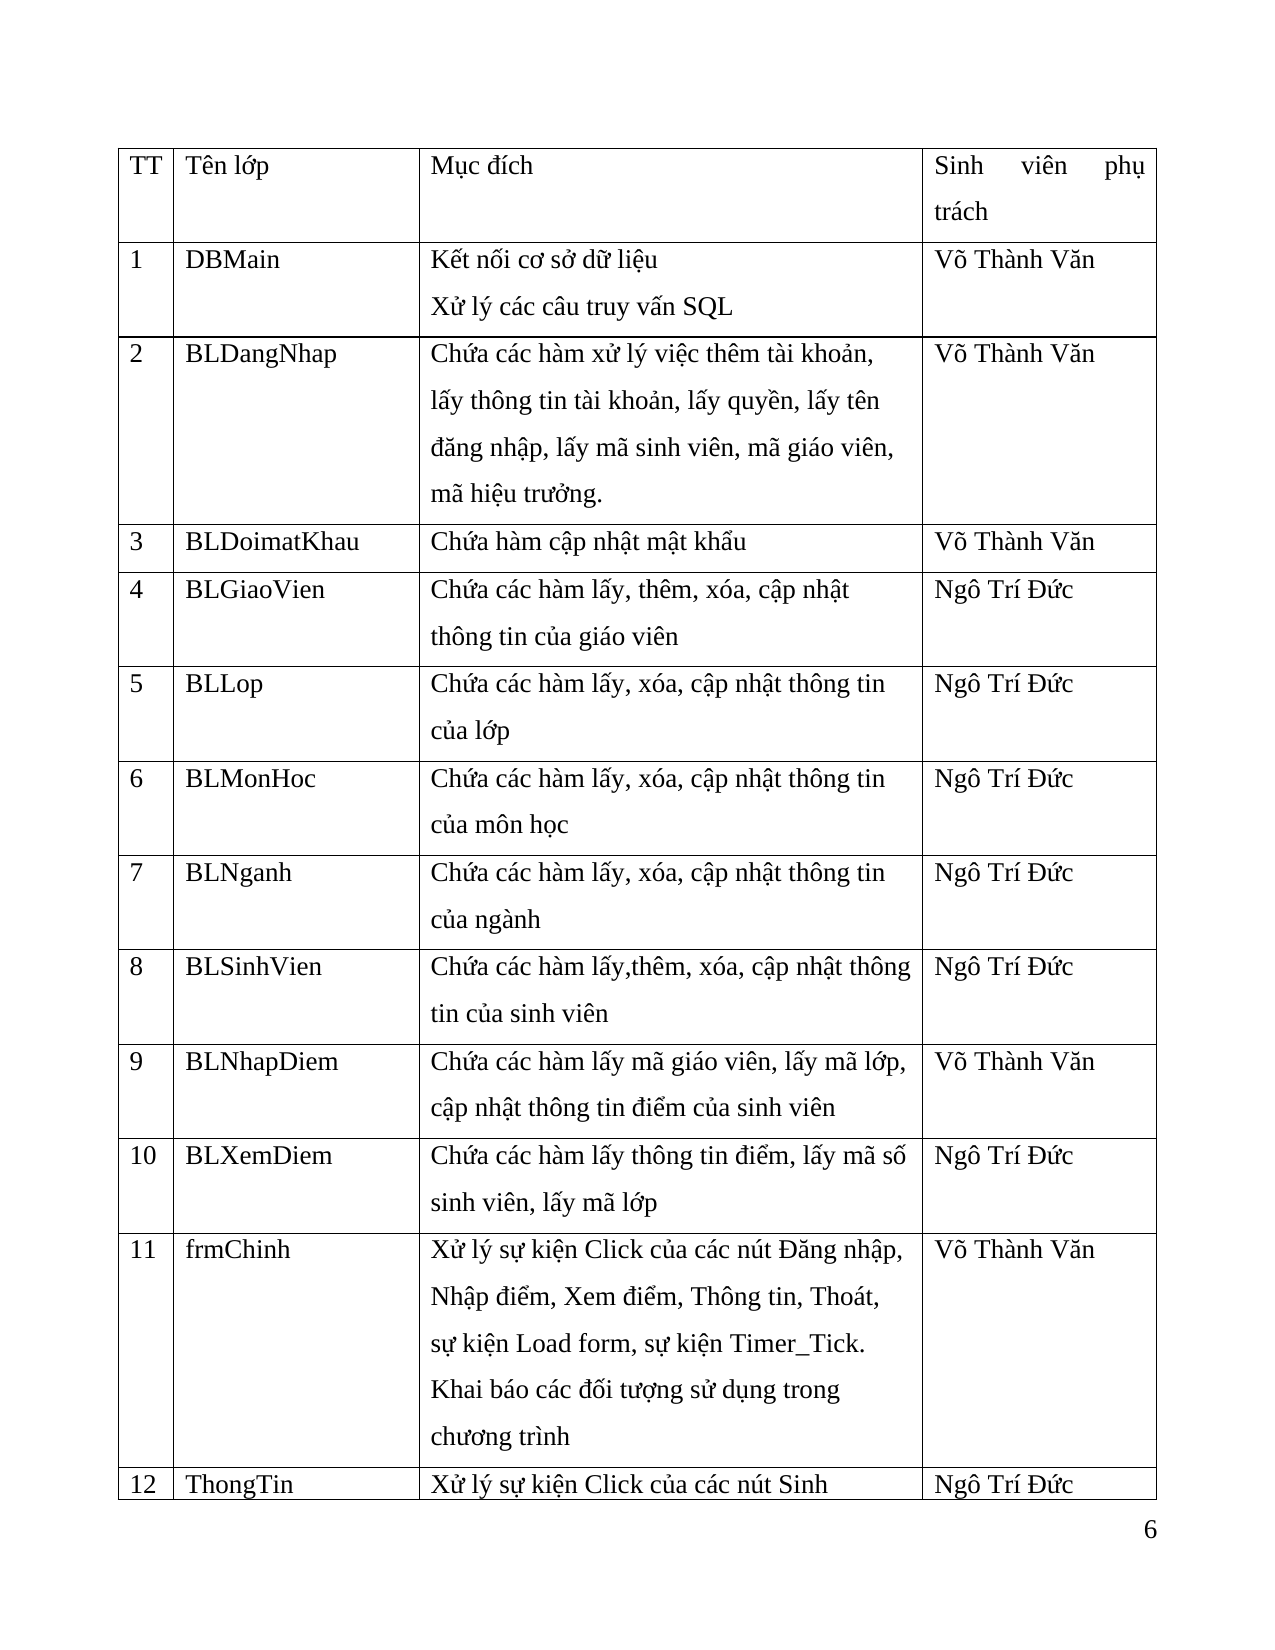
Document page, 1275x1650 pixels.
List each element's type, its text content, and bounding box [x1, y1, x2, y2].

table_cell Ngô Trí Đức [923, 1139, 1156, 1232]
table_cell BLMonHoc [174, 762, 419, 855]
table_header Tên lớp [174, 149, 419, 242]
table_cell BLDoimatKhau [174, 525, 419, 572]
table_cell ThongTin [174, 1468, 419, 1499]
table_cell Ngô Trí Đức [923, 1468, 1156, 1499]
table_cell Chứa các hàm lấy mã giáo viên, lấy mã lớp, cập nhật thông tin điểm của sinh viên [420, 1045, 922, 1138]
table_cell Ngô Trí Đức [923, 856, 1156, 949]
table_cell Chứa các hàm lấy thông tin điểm, lấy mã số sinh viên, lấy mã lớp [420, 1139, 922, 1232]
table_cell Chứa các hàm xử lý việc thêm tài khoản, lấy thông tin tài khoản, lấy quyền, lấy tên đăng nhập, lấy mã sinh viên, mã giáo viên, mã hiệu trưởng. [420, 338, 922, 524]
table_cell Chứa hàm cập nhật mật khẩu [420, 525, 922, 572]
table_cell Kết nối cơ sở dữ liệu Xử lý các câu truy vấn SQL [420, 243, 922, 336]
table_cell BLXemDiem [174, 1139, 419, 1232]
table_header Mục đích [420, 149, 922, 242]
table_cell Võ Thành Văn [923, 338, 1156, 524]
table_cell 9 [119, 1045, 173, 1138]
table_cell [420, 1468, 922, 1499]
table_cell BLSinhVien [174, 950, 419, 1044]
table_cell 8 [119, 950, 173, 1044]
table_cell 4 [119, 573, 173, 666]
table_cell 3 [119, 525, 173, 572]
table_cell Chứa các hàm lấy, thêm, xóa, cập nhật thông tin của giáo viên [420, 573, 922, 666]
table_cell Võ Thành Văn [923, 243, 1156, 336]
table_cell Ngô Trí Đức [923, 573, 1156, 666]
table_cell 10 [119, 1139, 173, 1232]
table_header TT [119, 149, 173, 242]
table_cell Võ Thành Văn [923, 525, 1156, 572]
table_cell 7 [119, 856, 173, 949]
table_cell BLGiaoVien [174, 573, 419, 666]
table_cell Ngô Trí Đức [923, 667, 1156, 761]
table_cell 2 [119, 338, 173, 524]
table_cell Ngô Trí Đức [923, 762, 1156, 855]
table_cell Xử lý sự kiện Click của các nút Đăng nhập, Nhập điểm, Xem điểm, Thông tin, Thoát, sự kiện Load form, sự kiện Timer_Tick. Khai báo các đối tượng sử dụng trong chương trình [420, 1234, 922, 1467]
table_cell DBMain [174, 243, 419, 336]
table_cell 11 [119, 1234, 173, 1467]
table_header Sinh viên phụ trách [923, 149, 1156, 242]
table_cell frmChinh [174, 1234, 419, 1467]
table_cell BLNganh [174, 856, 419, 949]
table_cell Ngô Trí Đức [923, 950, 1156, 1044]
table_cell BLLop [174, 667, 419, 761]
table_cell 5 [119, 667, 173, 761]
table_cell BLDangNhap [174, 338, 419, 524]
table_cell 12 [119, 1468, 173, 1499]
table_cell Võ Thành Văn [923, 1234, 1156, 1467]
table_cell 6 [119, 762, 173, 855]
table_cell Võ Thành Văn [923, 1045, 1156, 1138]
table_cell Chứa các hàm lấy, xóa, cập nhật thông tin của lớp [420, 667, 922, 761]
table_cell BLNhapDiem [174, 1045, 419, 1138]
table_cell Chứa các hàm lấy,thêm, xóa, cập nhật thông tin của sinh viên [420, 950, 922, 1044]
table_cell Chứa các hàm lấy, xóa, cập nhật thông tin của môn học [420, 762, 922, 855]
table_cell Chứa các hàm lấy, xóa, cập nhật thông tin của ngành [420, 856, 922, 949]
table_cell 1 [119, 243, 173, 336]
